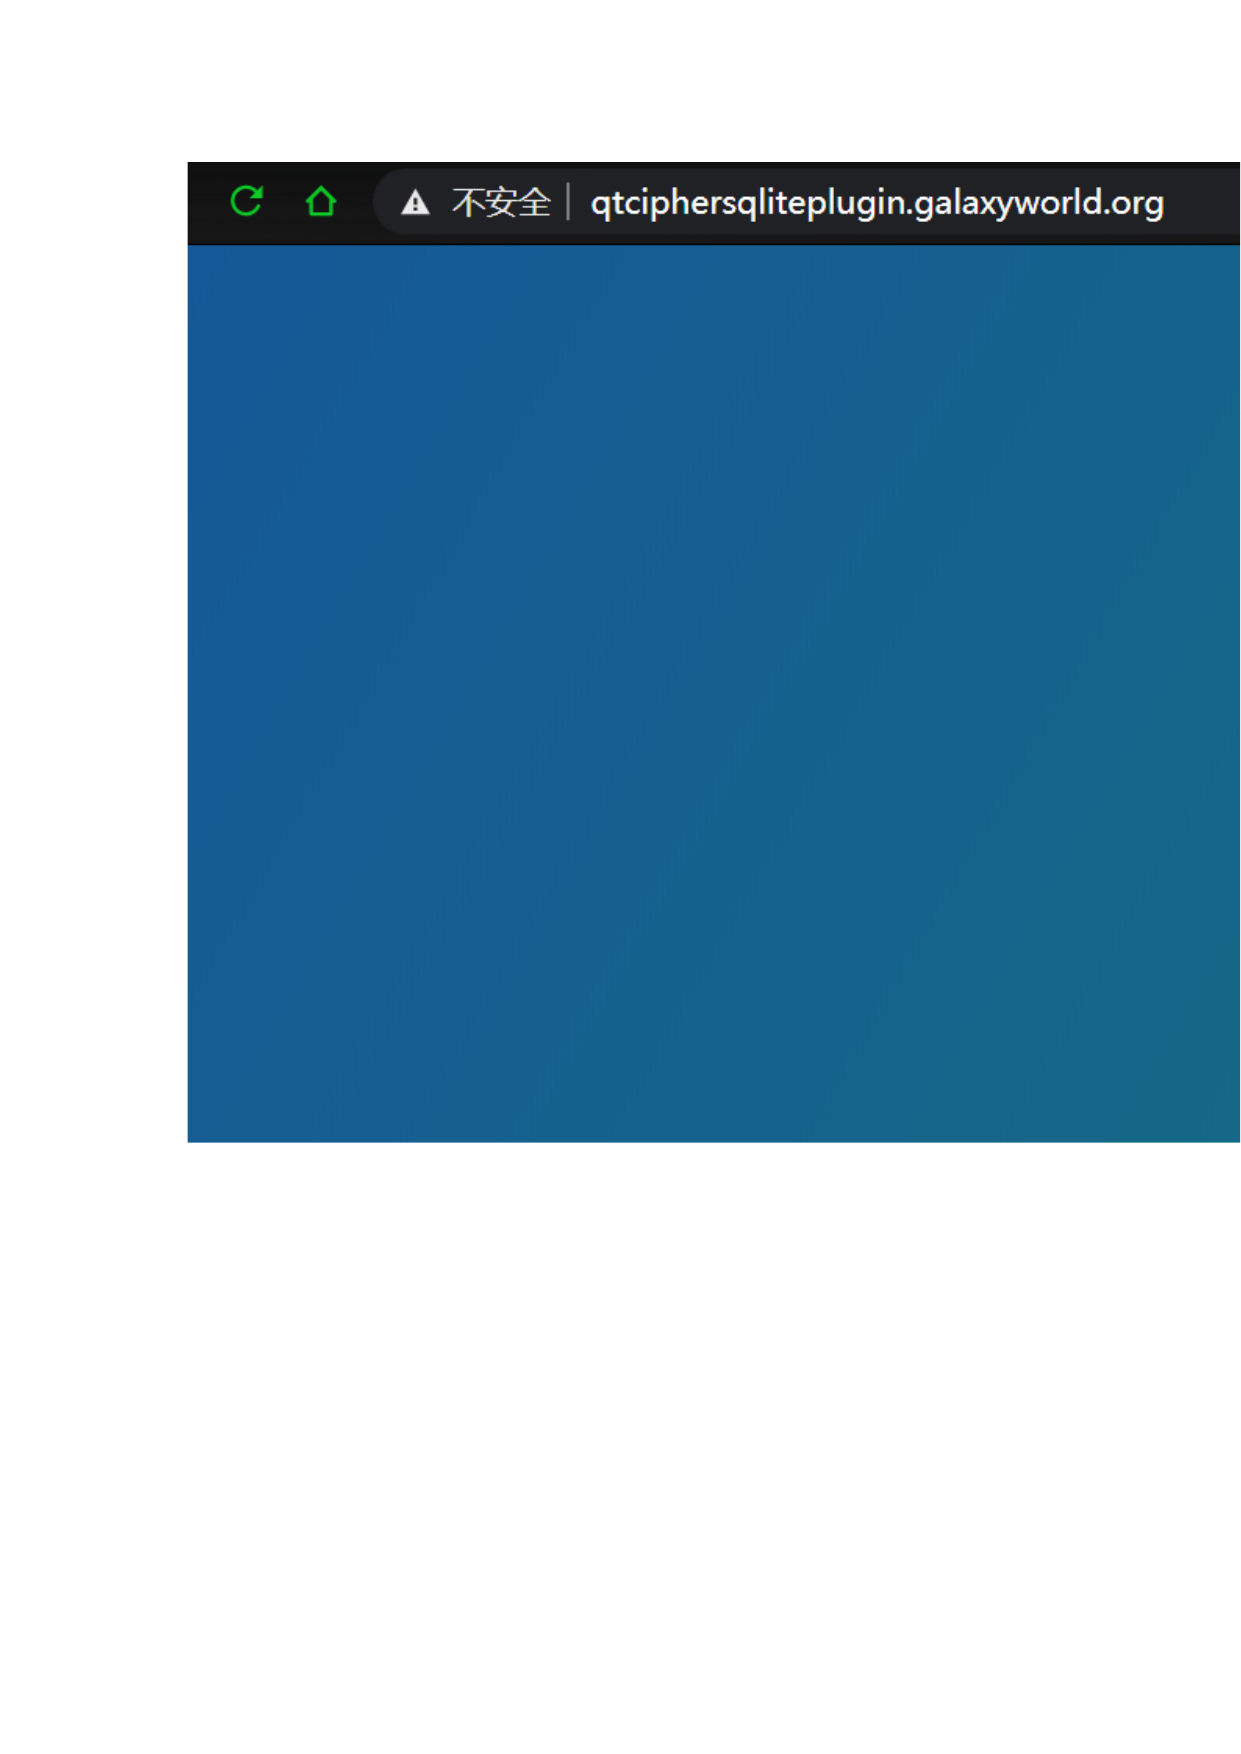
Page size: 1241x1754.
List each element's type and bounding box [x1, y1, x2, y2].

picture [187, 162, 1241, 1592]
